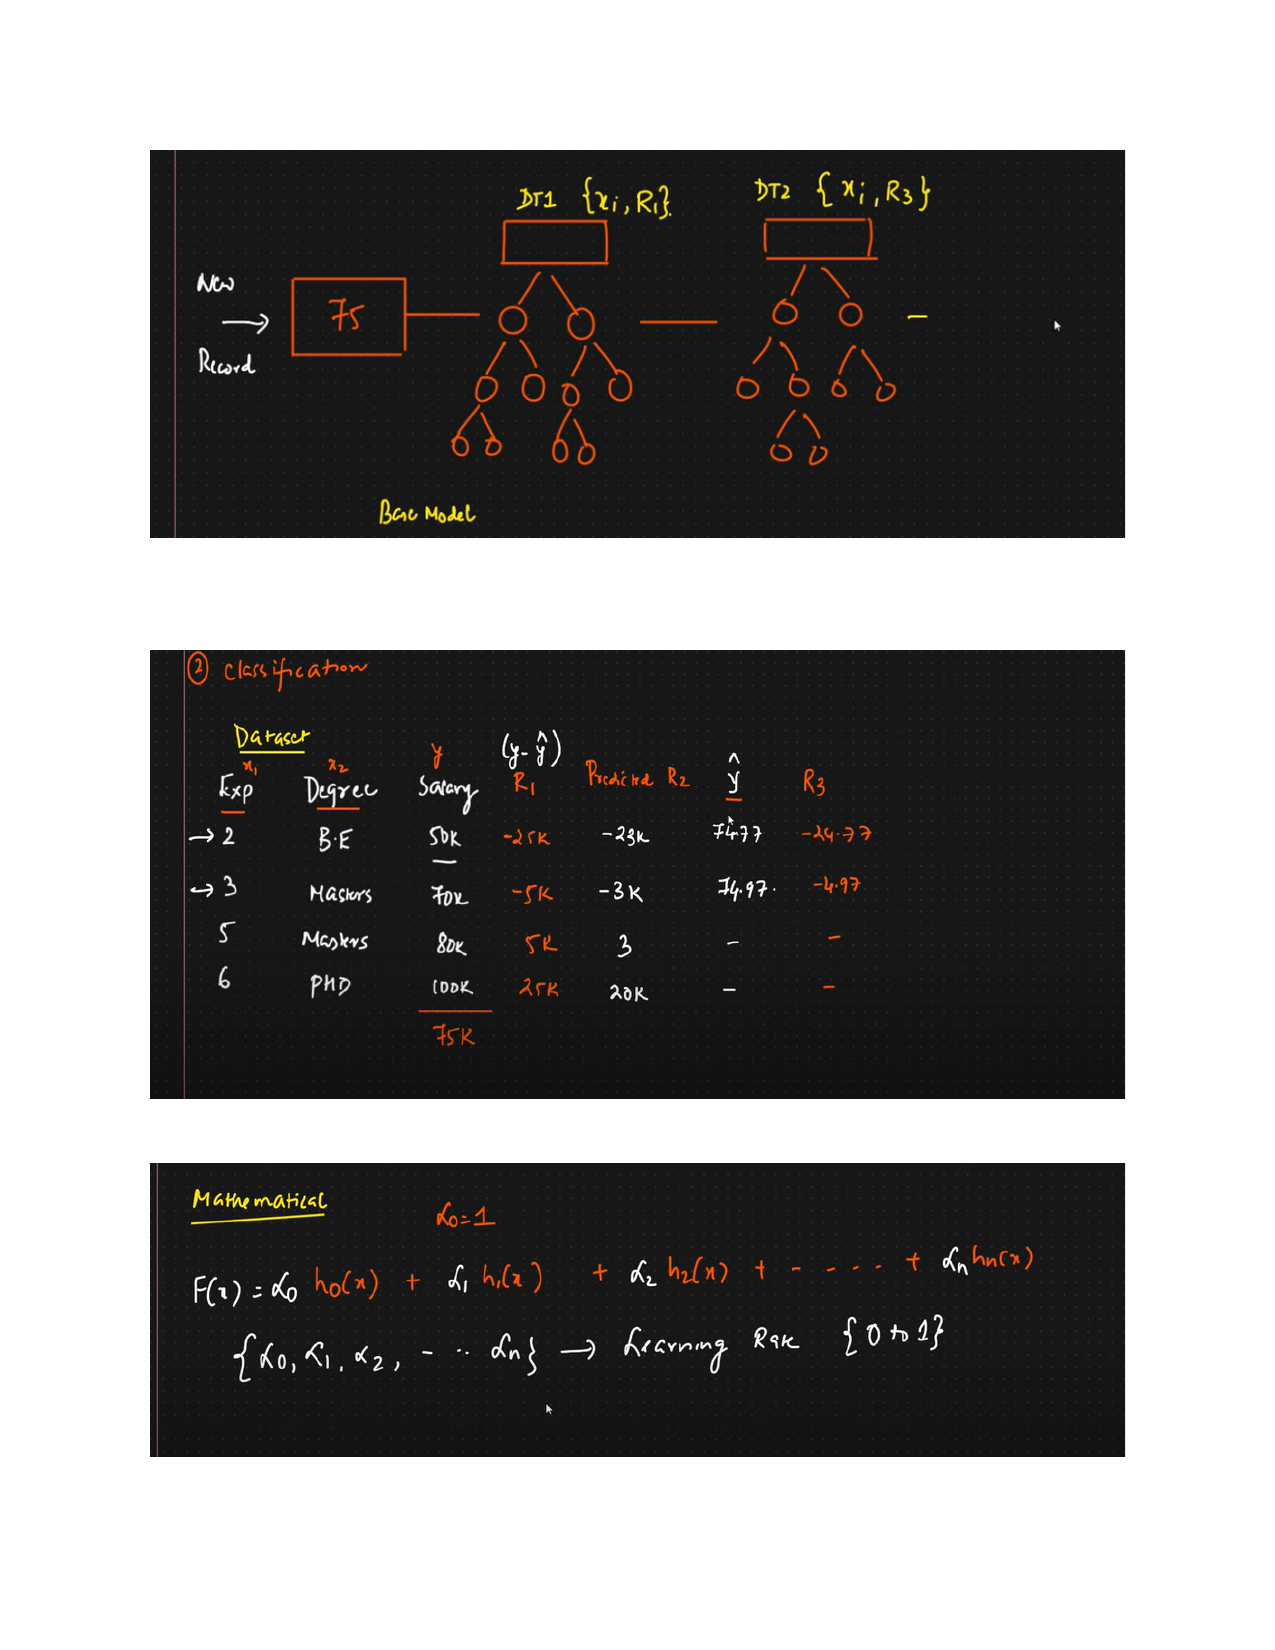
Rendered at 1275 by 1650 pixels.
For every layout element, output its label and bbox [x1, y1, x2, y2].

picture [150, 150, 1125, 538]
picture [150, 1163, 1125, 1457]
picture [150, 650, 1125, 1099]
